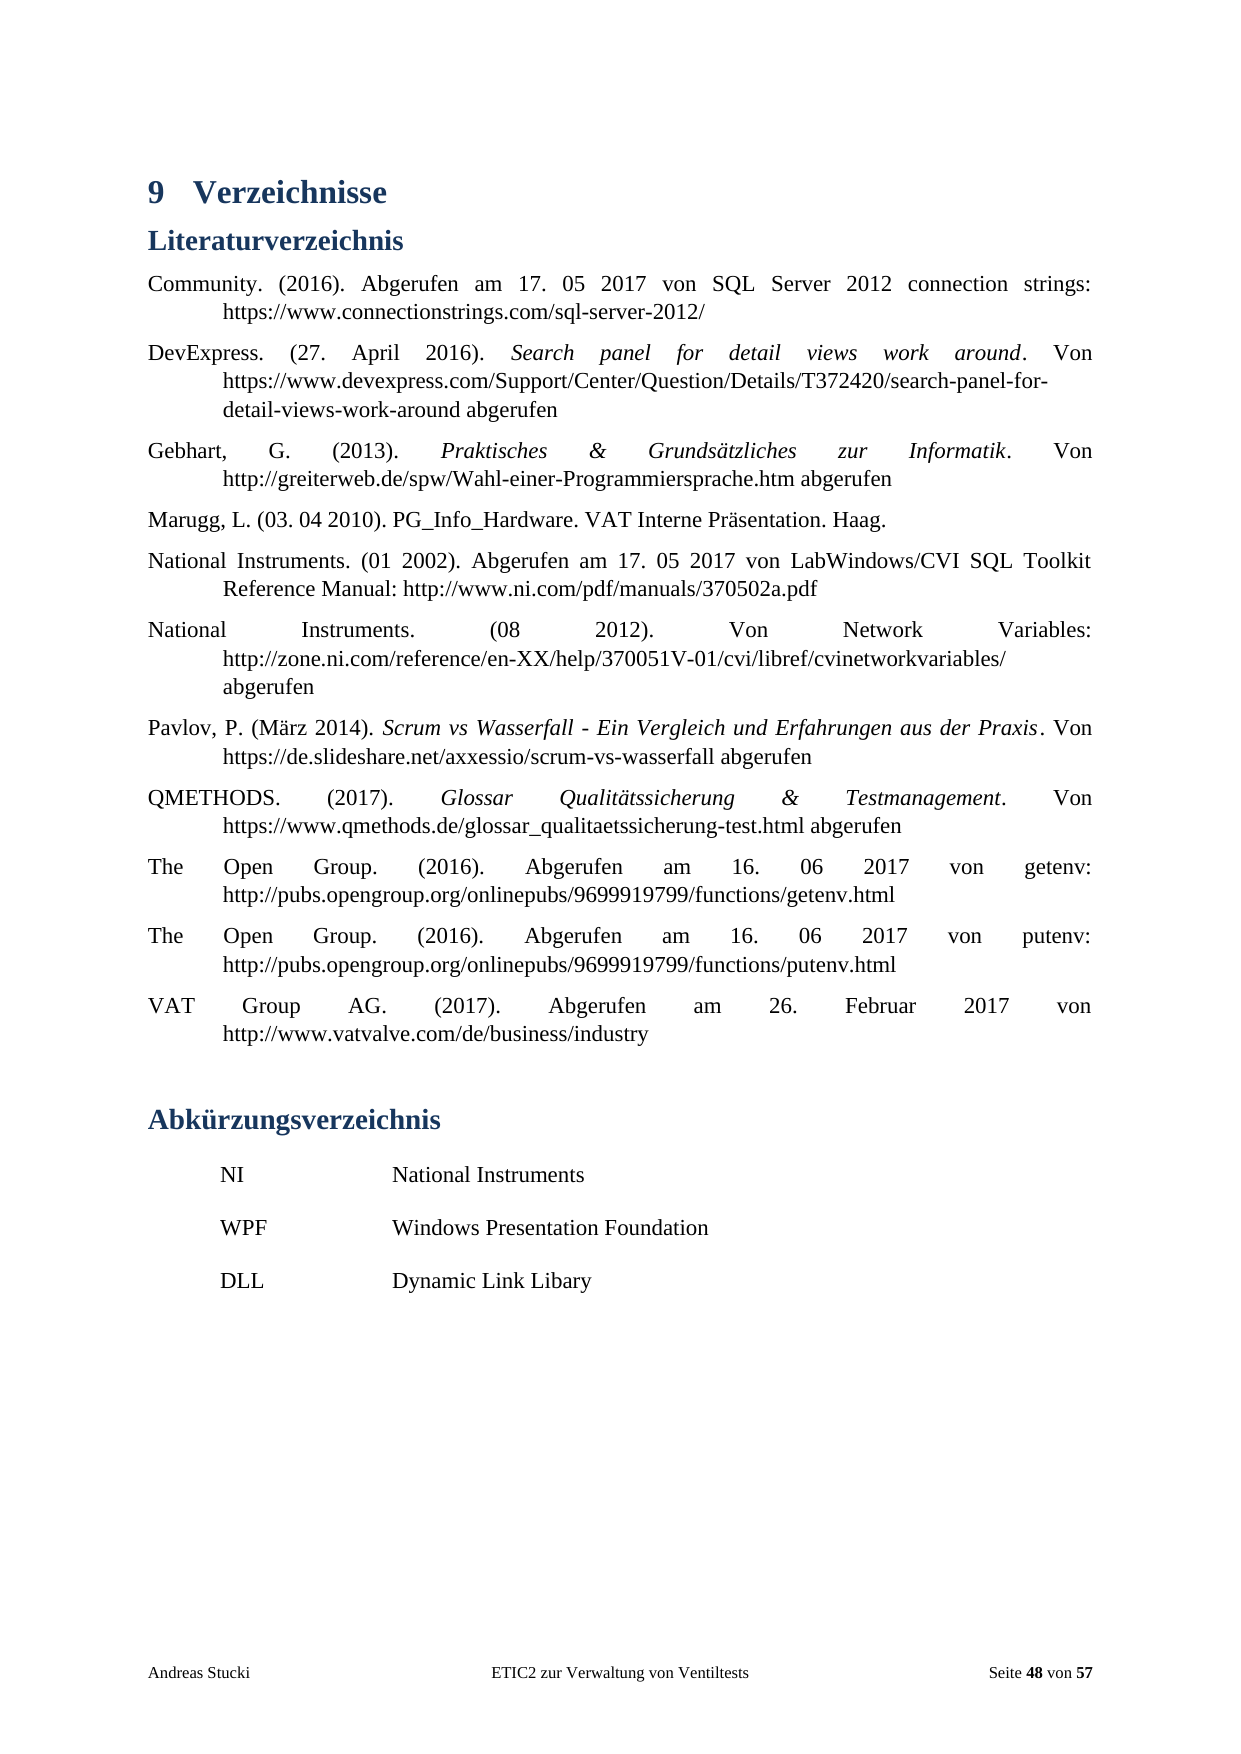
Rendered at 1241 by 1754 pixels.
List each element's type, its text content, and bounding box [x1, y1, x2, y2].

subtitle Abkürzungsverzeichnis [148, 1102, 1092, 1136]
table_header National Instruments [381, 1148, 1119, 1202]
table_header NI [209, 1148, 381, 1202]
table_cell DLL [209, 1255, 381, 1308]
table_cell Windows Presentation Foundation [381, 1202, 1119, 1255]
subtitle Verzeichnisse [148, 173, 1092, 211]
table_cell Dynamic Link Libary [381, 1255, 1119, 1308]
table_cell WPF [209, 1202, 381, 1255]
